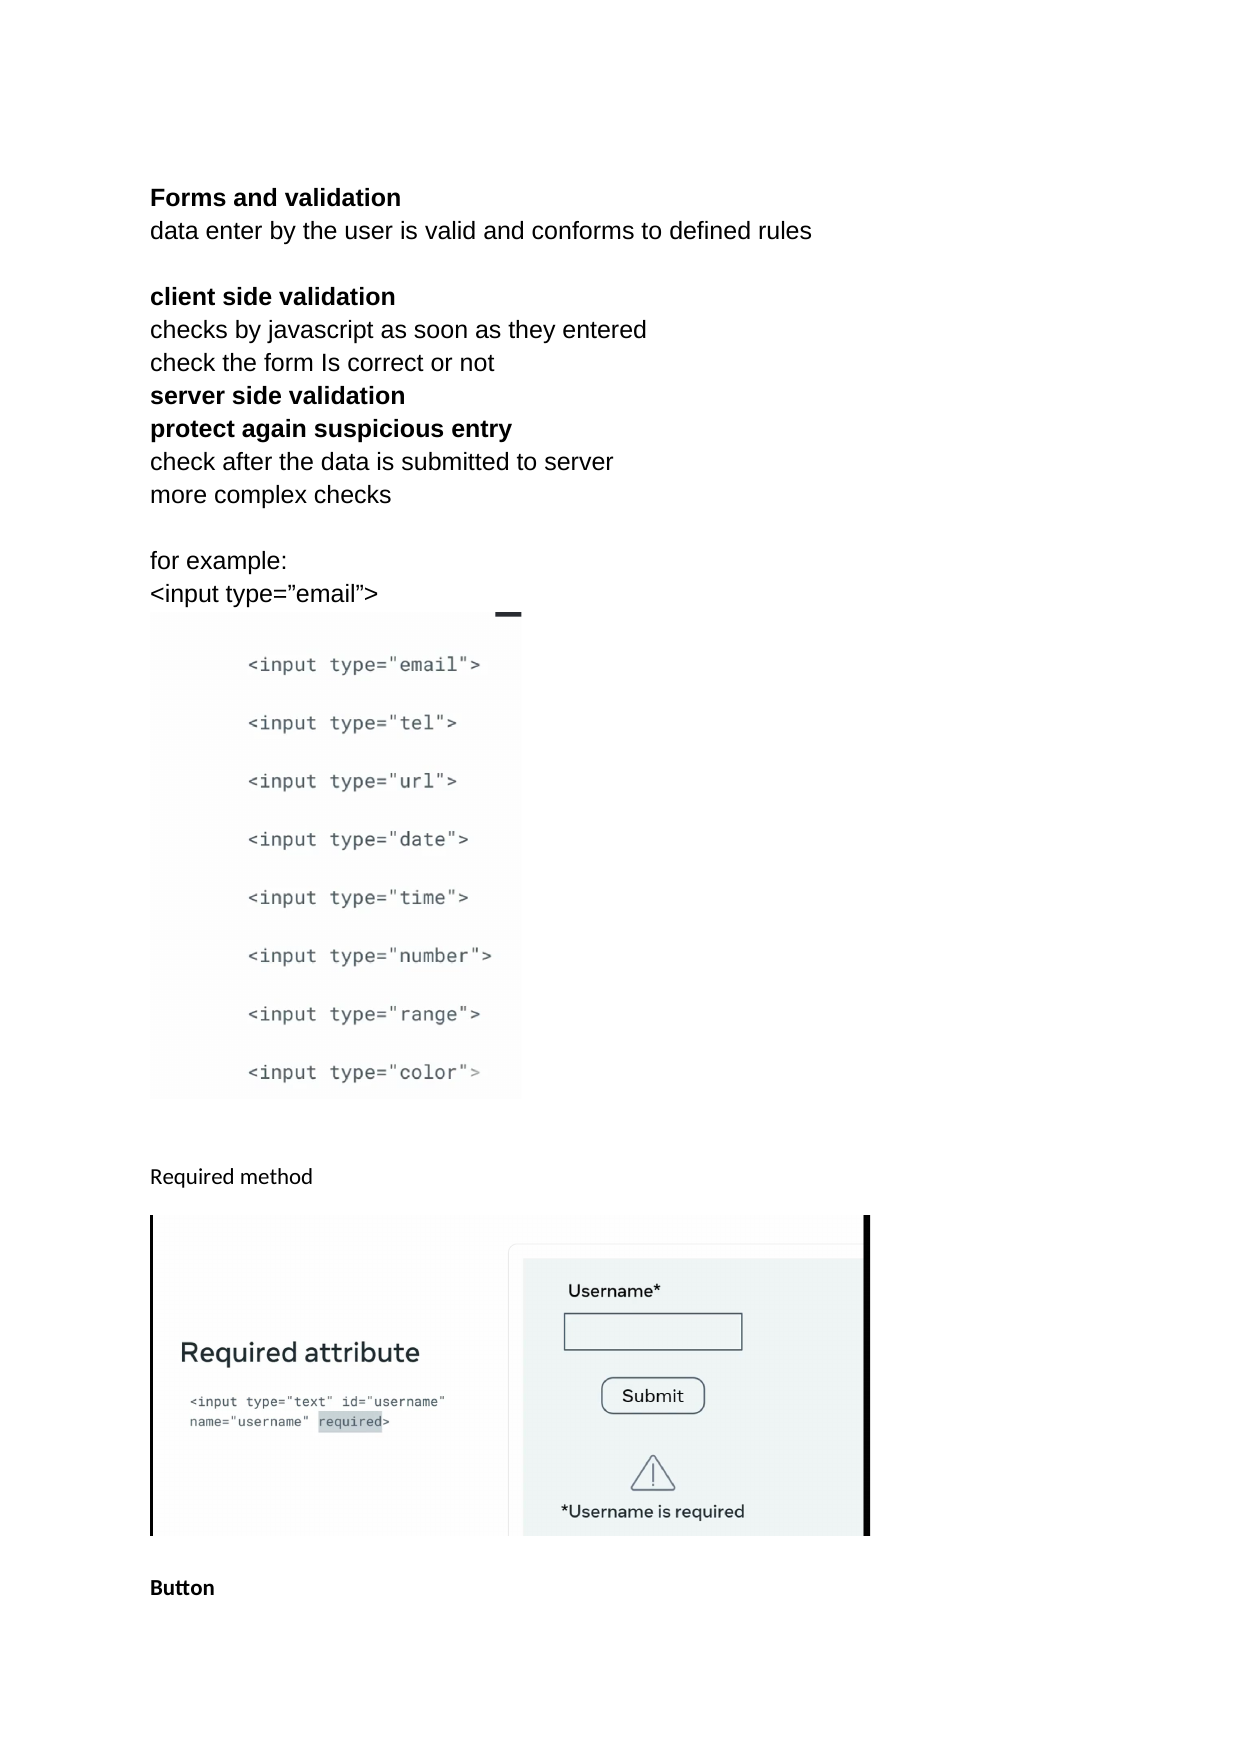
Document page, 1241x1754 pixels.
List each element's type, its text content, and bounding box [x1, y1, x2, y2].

text Required method [150, 1162, 1090, 1190]
picture [150, 612, 522, 1099]
picture [150, 1215, 871, 1536]
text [150, 150, 1090, 1137]
